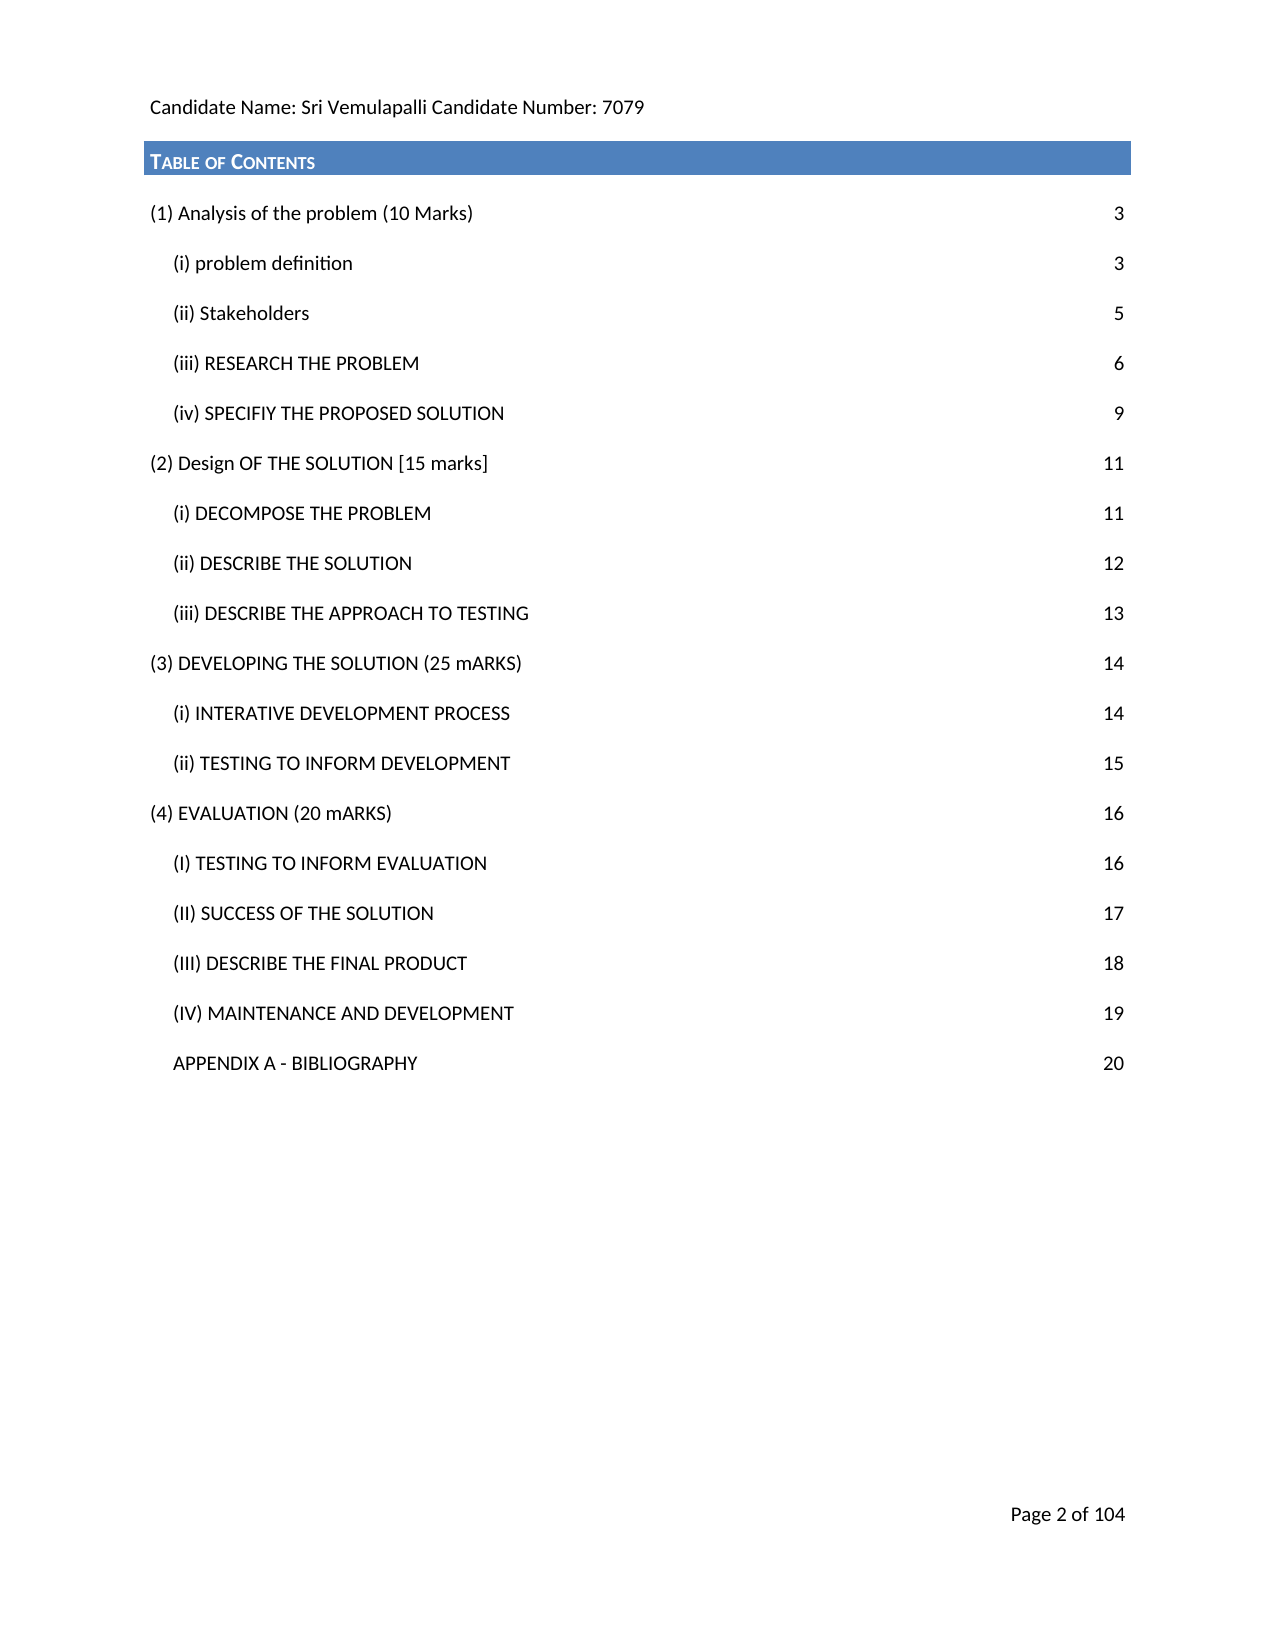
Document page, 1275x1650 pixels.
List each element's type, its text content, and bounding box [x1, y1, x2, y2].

text Table of Contents [150, 147, 1125, 175]
